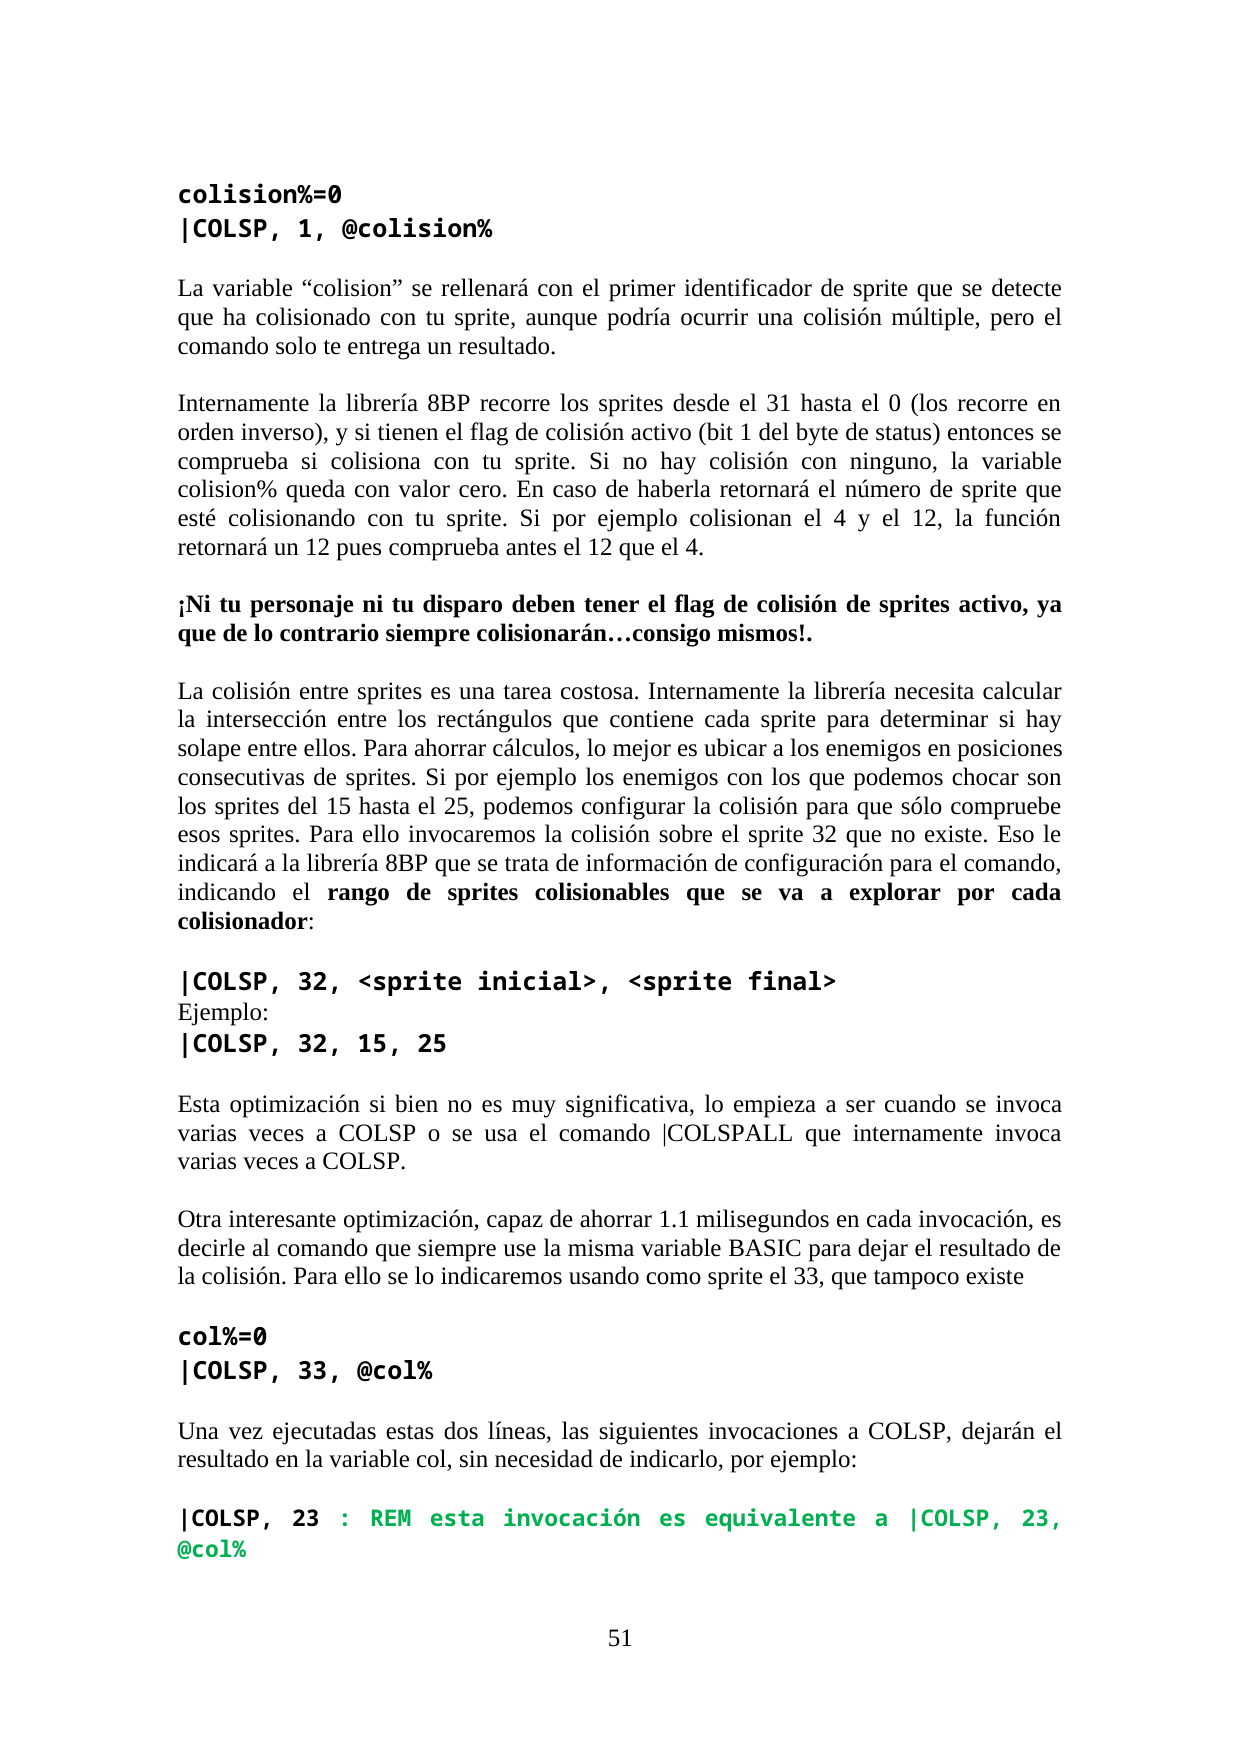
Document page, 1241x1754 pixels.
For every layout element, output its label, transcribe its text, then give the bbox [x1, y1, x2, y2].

text |COLSP, 32, <sprite inicial>, <sprite final> [177, 963, 1063, 997]
text |COLSP, 32, 15, 25 [177, 1026, 1063, 1060]
text Otra interesante optimización, capaz de ahorrar 1.1 milisegundos en cada invocación, es decirle al comando que siempre use la misma variable BASIC para dejar el resultado de la colisión. Para ello se lo indicaremos usando como sprite el 33, que tampoco existe [177, 1204, 1063, 1290]
text Internamente la librería 8BP recorre los sprites desde el 31 hasta el 0 (los recorre en orden inverso), y si tienen el flag de colisión activo (bit 1 del byte de status) entonces se comprueba si colisiona con tu sprite. Si no hay colisión con ninguno, la variable colision% queda con valor cero. En caso de haberla retornará el número de sprite que esté colisionando con tu sprite. Si por ejemplo colisionan el 4 y el 12, la función retornará un 12 pues comprueba antes el 12 que el 4. [177, 388, 1063, 561]
text ¡Ni tu personaje ni tu disparo deben tener el flag de colisión de sprites activo, ya que de lo contrario siempre colisionarán…consigo mismos!. [177, 589, 1063, 647]
text |COLSP, 23 : REM esta invocación es equivalente a |COLSP, 23, @col% [177, 1502, 1063, 1564]
text La variable “colision” se rellenará con el primer identificador de sprite que se detecte que ha colisionado con tu sprite, aunque podría ocurrir una colisión múltiple, pero el comando solo te entrega un resultado. [177, 273, 1063, 359]
text colision%=0 [177, 176, 1063, 210]
text Esta optimización si bien no es muy significativa, lo empieza a ser cuando se invoca varias veces a COLSP o se usa el comando |COLSPALL que internamente invoca varias veces a COLSP. [177, 1089, 1063, 1175]
text col%=0 [177, 1319, 1063, 1353]
text Ejemplo: [177, 997, 1063, 1026]
text La colisión entre sprites es una tarea costosa. Internamente la librería necesita calcular la intersección entre los rectángulos que contiene cada sprite para determinar si hay solape entre ellos. Para ahorrar cálculos, lo mejor es ubicar a los enemigos en posiciones consecutivas de sprites. Si por ejemplo los enemigos con los que podemos chocar son los sprites del 15 hasta el 25, podemos configurar la colisión para que sólo compruebe esos sprites. Para ello invocaremos la colisión sobre el sprite 32 que no existe. Eso le indicará a la librería 8BP que se trata de información de configuración para el comando, indicando el rango de sprites colisionables que se va a explorar por cada colisionador: [177, 676, 1063, 934]
text |COLSP, 33, @col% [177, 1353, 1063, 1387]
text |COLSP, 1, @colision% [177, 210, 1063, 244]
text Una vez ejecutadas estas dos líneas, las siguientes invocaciones a COLSP, dejarán el resultado en la variable col, sin necesidad de indicarlo, por ejemplo: [177, 1416, 1063, 1473]
